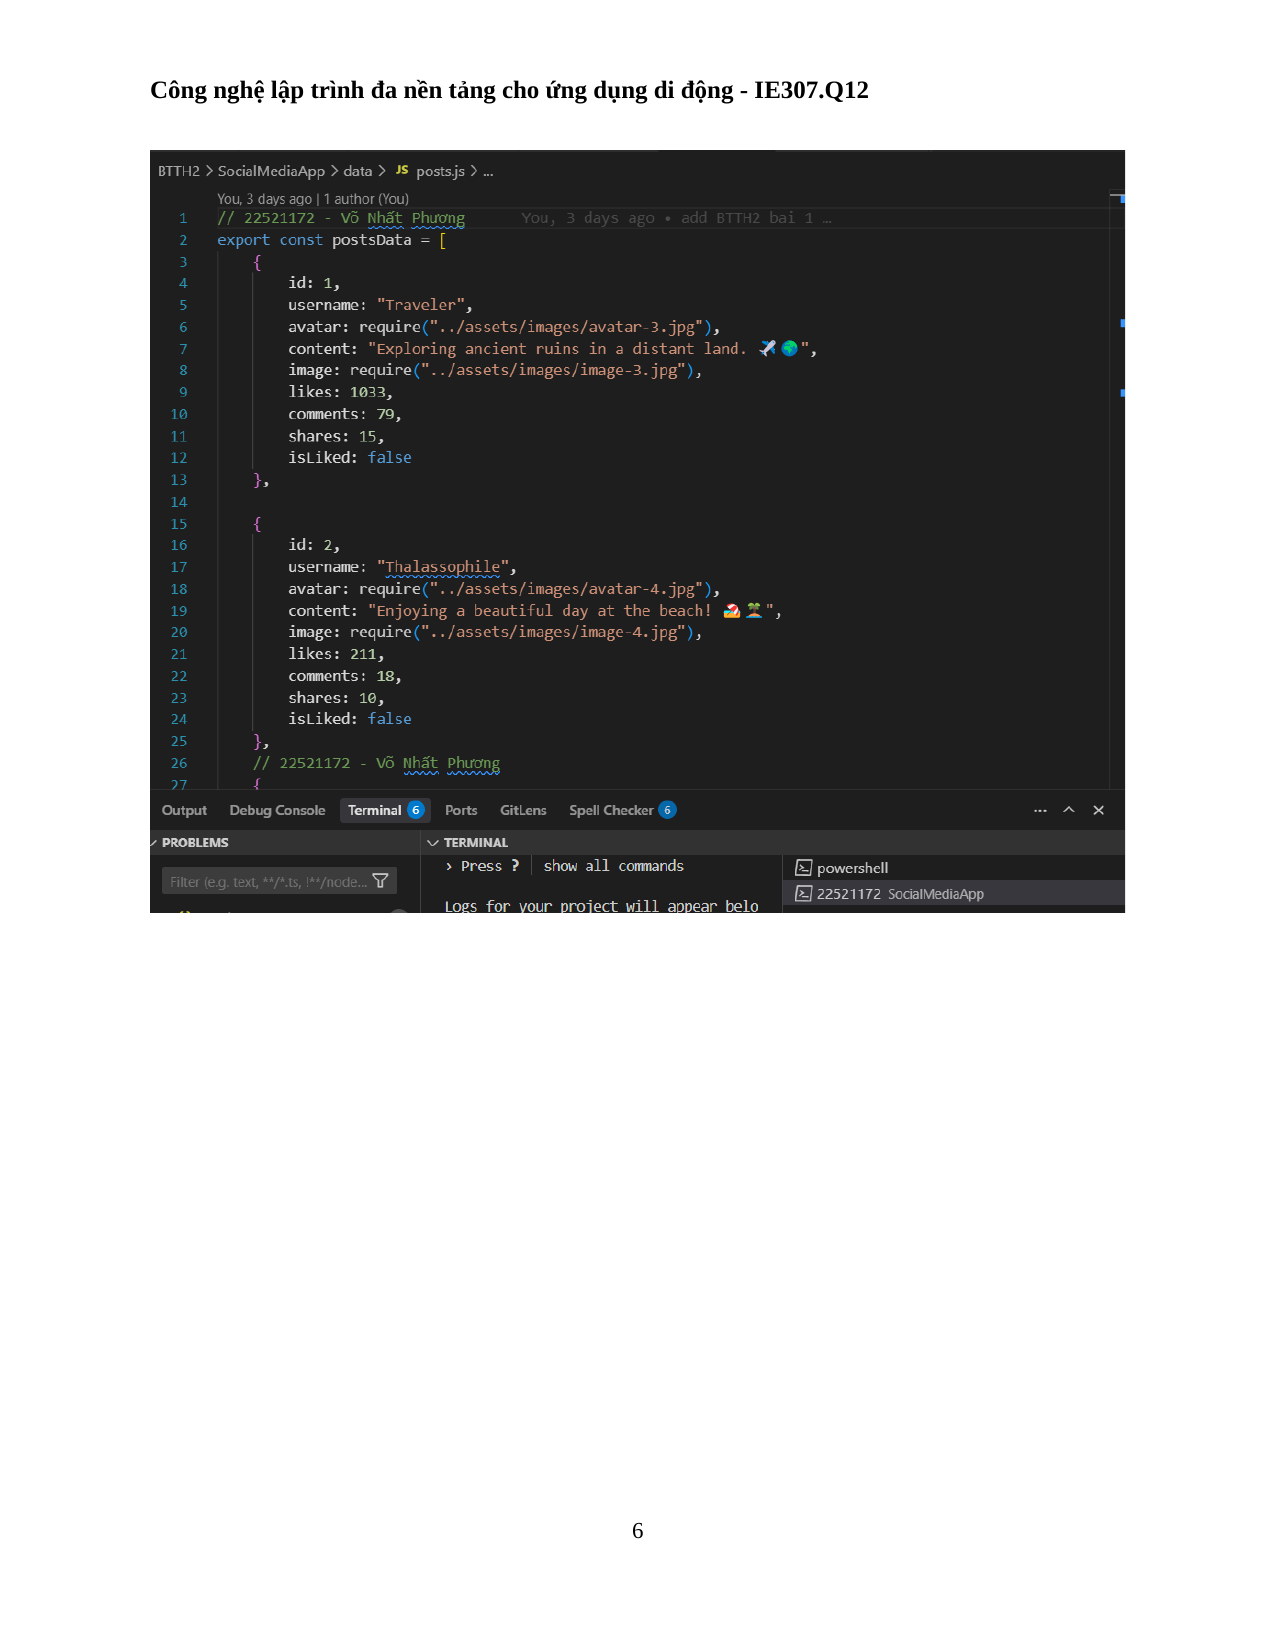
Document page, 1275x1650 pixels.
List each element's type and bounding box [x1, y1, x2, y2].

picture [150, 150, 1125, 913]
